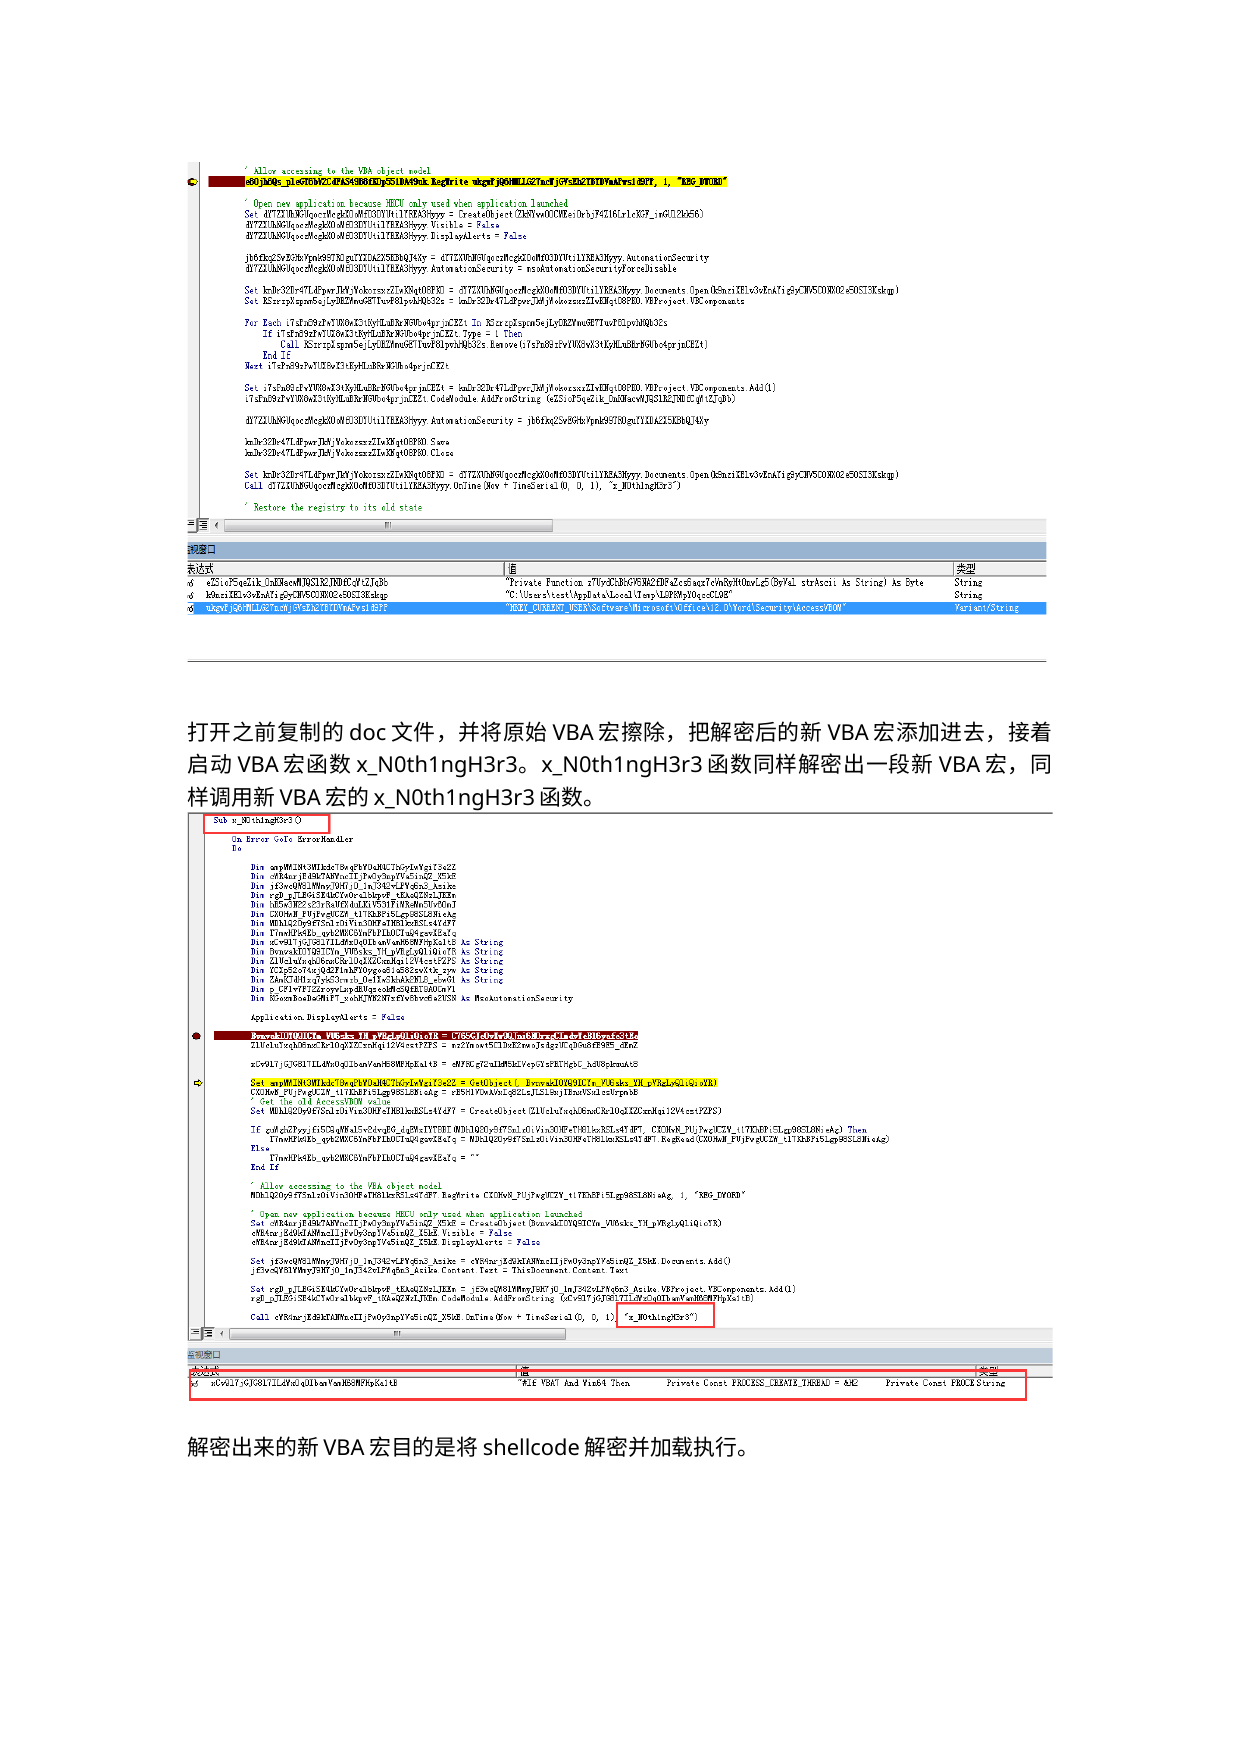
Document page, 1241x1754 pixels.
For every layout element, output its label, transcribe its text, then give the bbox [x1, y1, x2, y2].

picture [187, 812, 1053, 1419]
text 打开之前复制的doc文件，并将原始VBA宏擦除，把解密后的新VBA宏添加进去，接着启动VBA宏函数x_N0th1ngH3r3。x_N0th1ngH3r3函数同样解密出一段新VBA宏，同样调用新VBA宏的x_N0th1ngH3r3函数。 [187, 714, 1053, 812]
picture [187, 162, 1047, 662]
text 解密出来的新VBA宏目的是将shellcode解密并加载执行。 [187, 1429, 1053, 1462]
